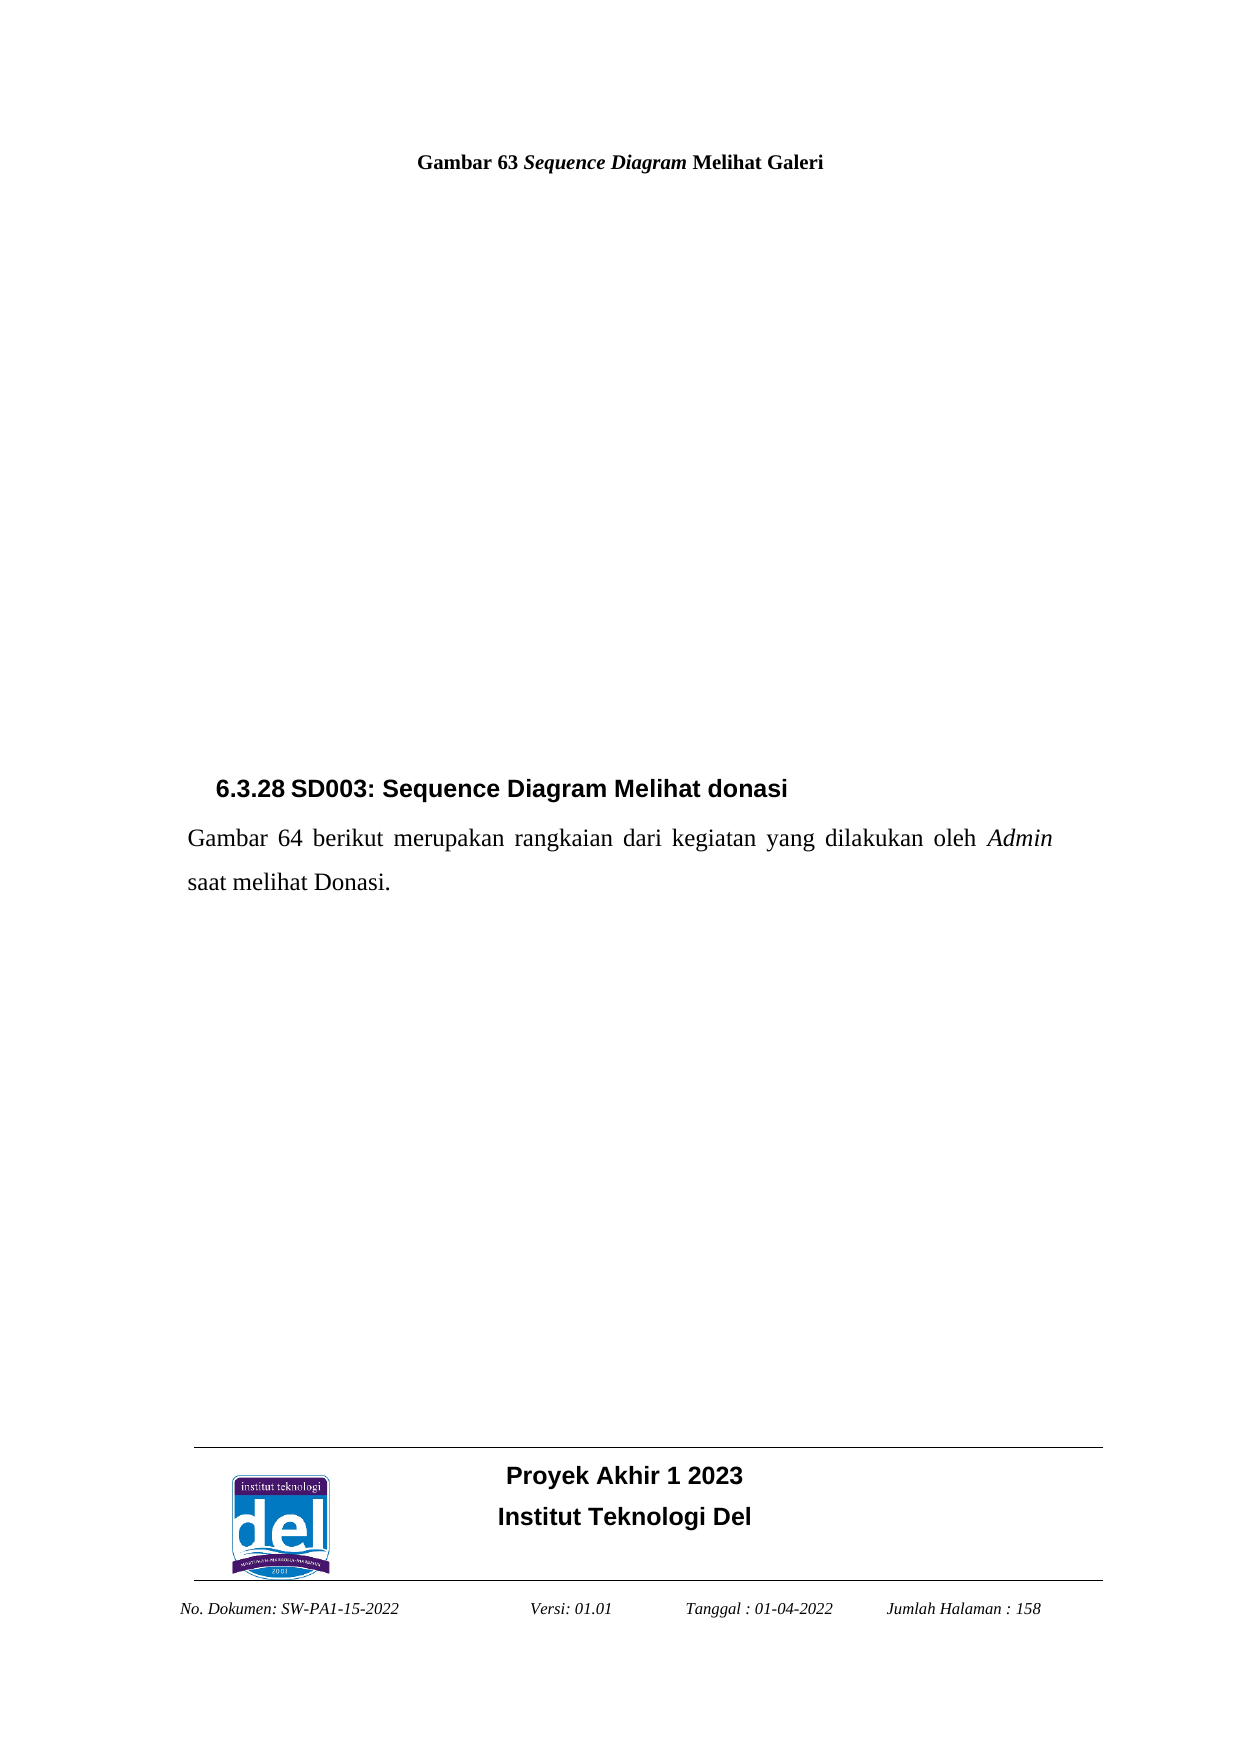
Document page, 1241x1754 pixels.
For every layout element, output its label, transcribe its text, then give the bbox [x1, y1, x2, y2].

text Gambar 64 berikut merupakan rangkaian dari kegiatan yang dilakukan oleh Admin saat melihat Donasi. [187, 823, 1053, 895]
text Gambar 63 Sequence Diagram Melihat Galeri [187, 150, 1053, 174]
subtitle SD003: Sequence Diagram Melihat donasi [216, 774, 1053, 803]
picture [226, 1473, 332, 1580]
